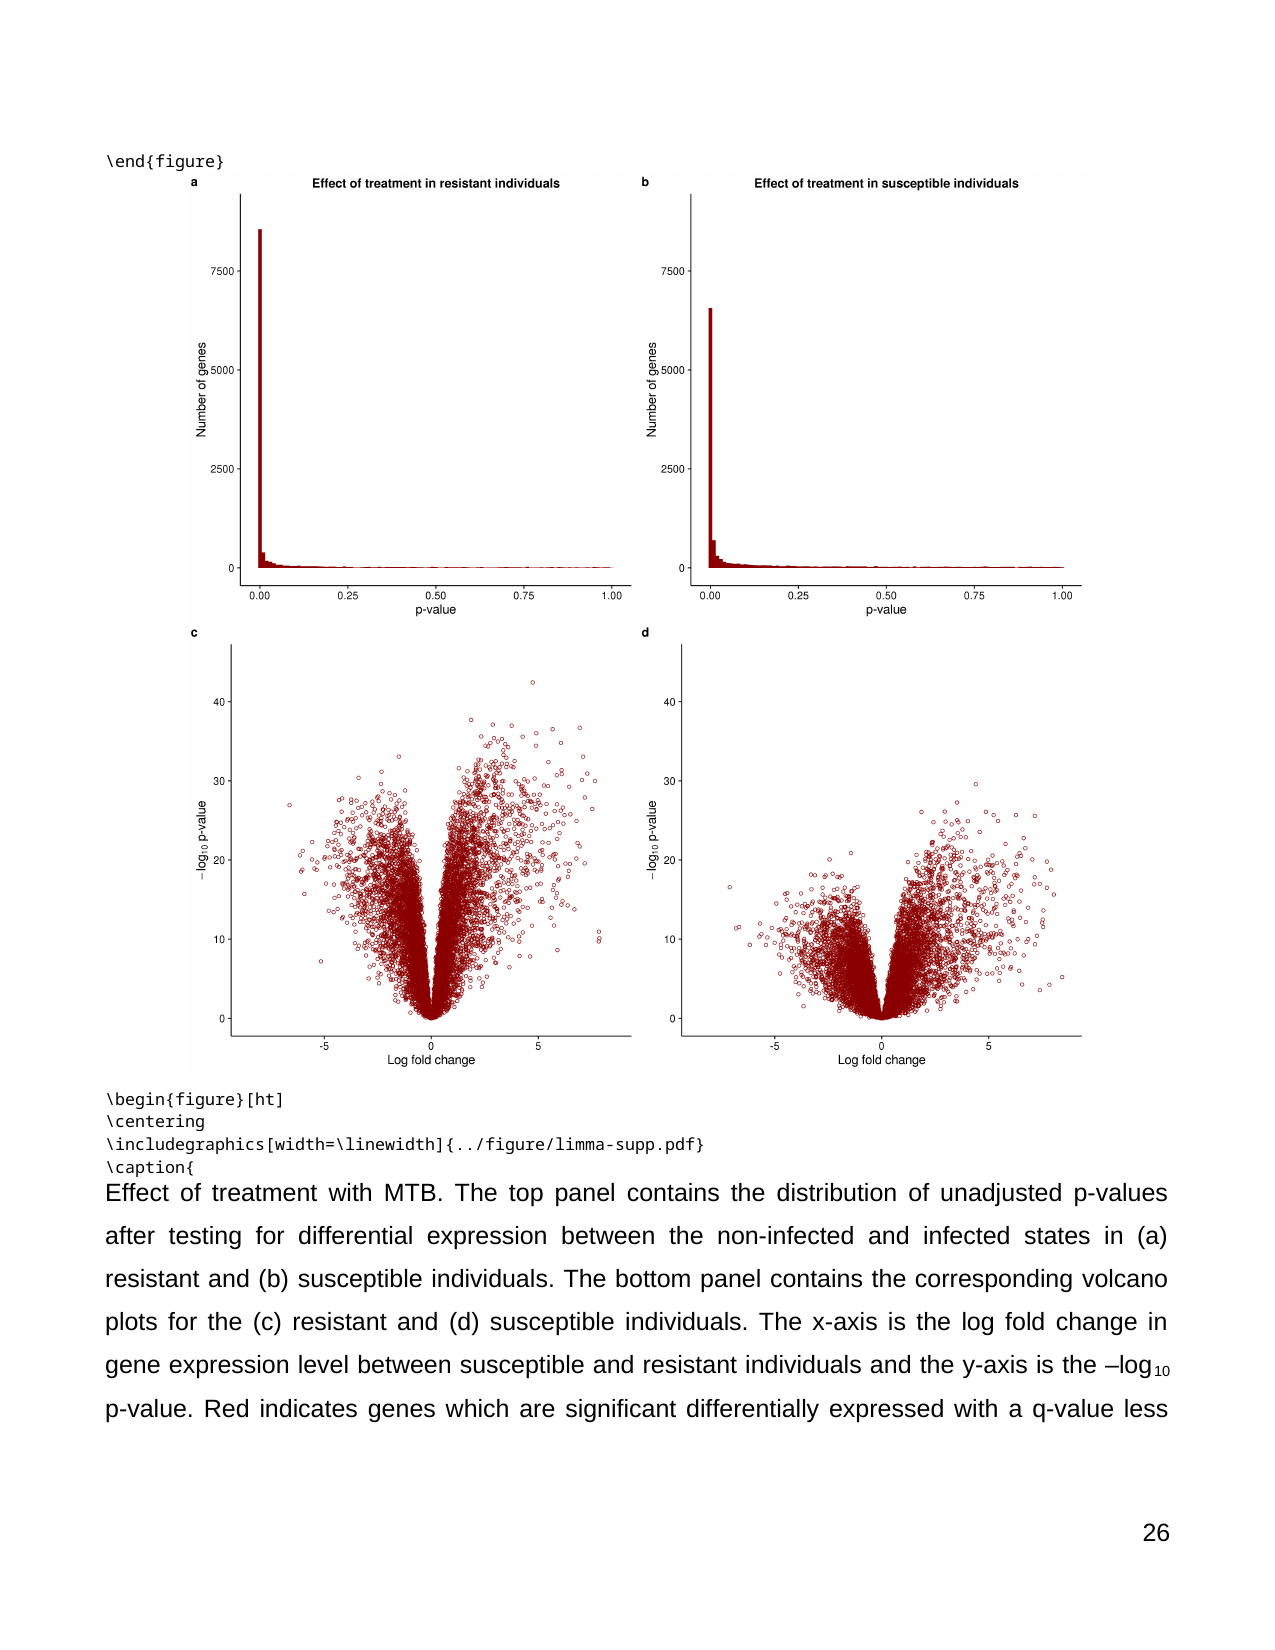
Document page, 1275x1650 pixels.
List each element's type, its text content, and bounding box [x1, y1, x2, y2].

text \end{figure} [105, 150, 1170, 173]
text \includegraphics[width=\linewidth]{../figure/limma-supp.pdf} [105, 1132, 1170, 1155]
text \caption{ [105, 1155, 1170, 1178]
text \centering [105, 1110, 1170, 1132]
picture [187, 172, 1088, 1073]
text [105, 1178, 1170, 1422]
text \begin{figure}[ht] [105, 1087, 1170, 1110]
